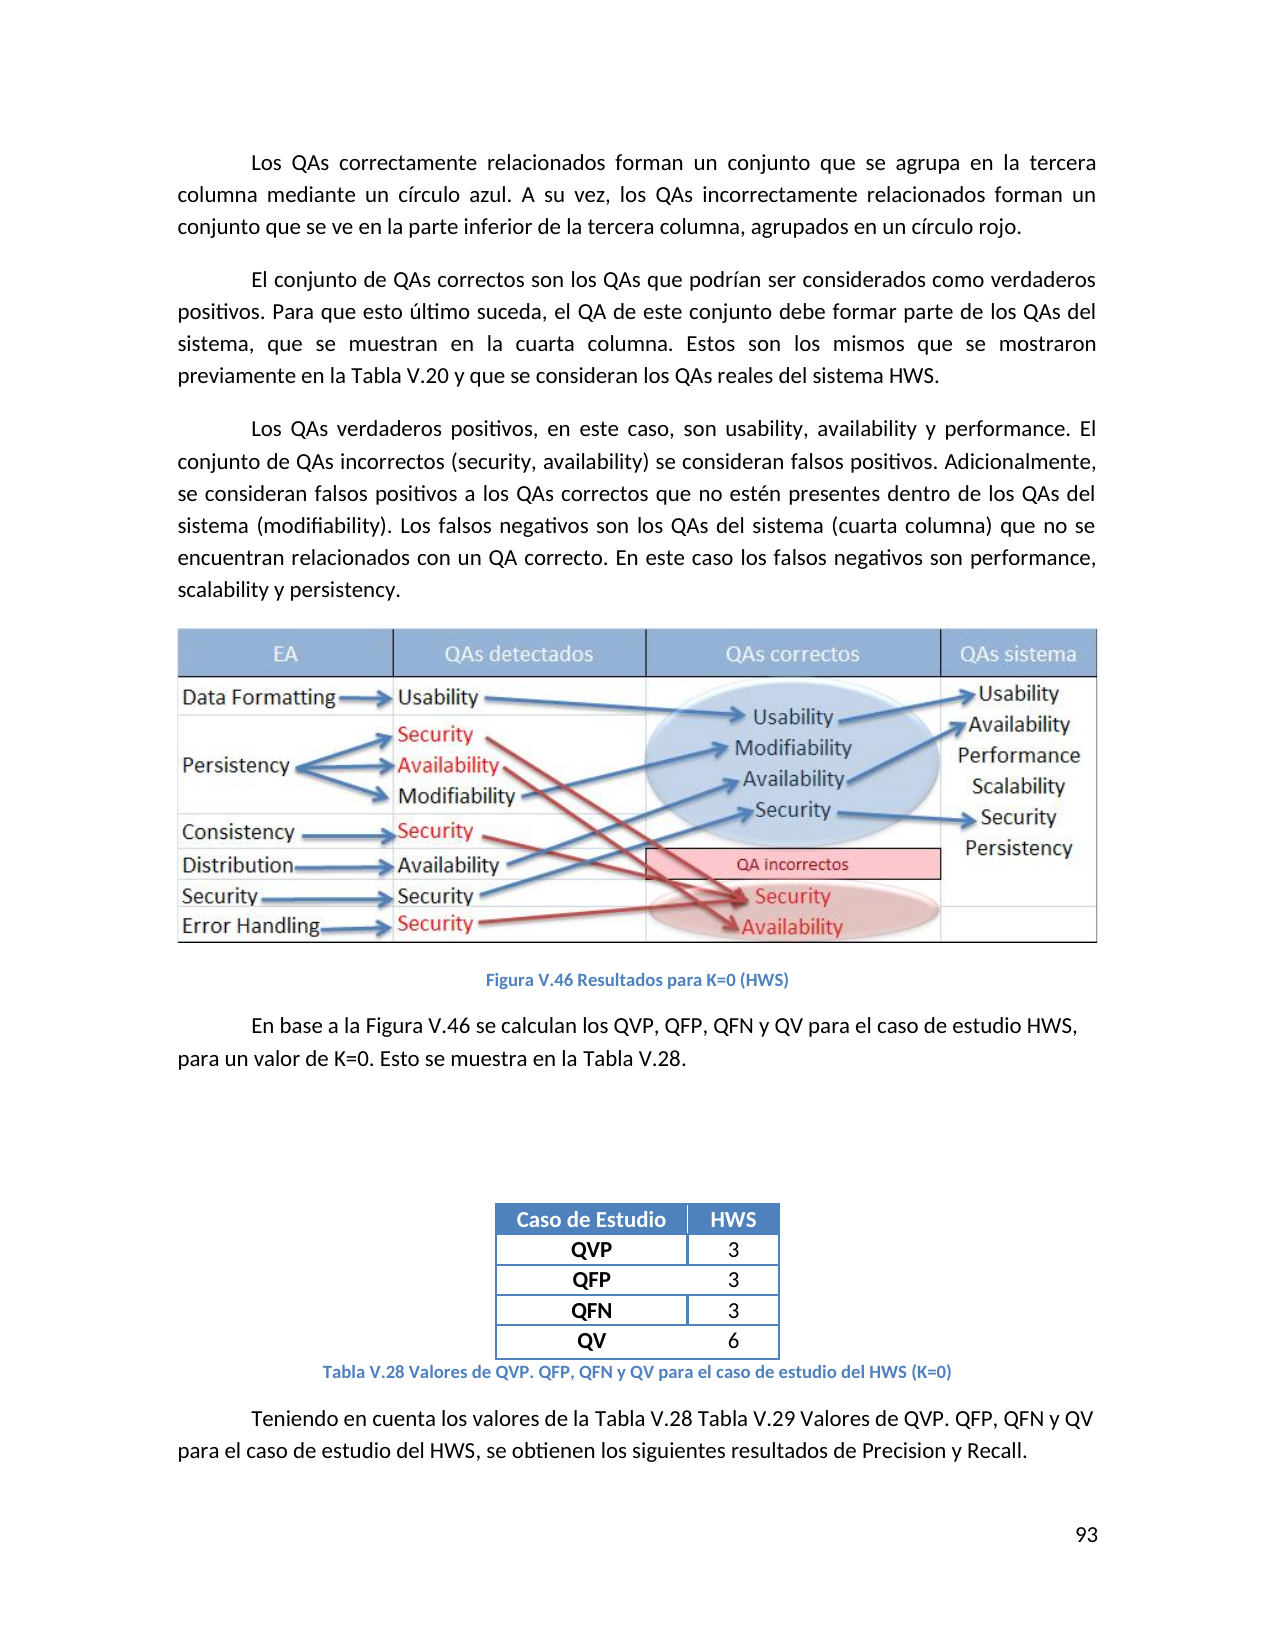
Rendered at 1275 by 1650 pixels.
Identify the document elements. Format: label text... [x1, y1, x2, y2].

text Los QAs correctamente relacionados forman un conjunto que se agrupa en la tercera columna mediante un círculo azul. A su vez, los QAs incorrectamente relacionados forman un conjunto que se ve en la parte inferior de la tercera columna, agrupados en un círculo rojo. [177, 148, 1098, 240]
table_cell 3 [689, 1296, 778, 1324]
table_header HWS [688, 1205, 778, 1233]
table_cell 3 [689, 1235, 778, 1263]
table_cell QV [497, 1326, 687, 1358]
table_cell QFN [497, 1296, 686, 1324]
picture [177, 628, 1098, 943]
table_header Caso de Estudio [497, 1205, 687, 1233]
text Los QAs verdaderos positivos, en este caso, son usability, availability y performance. El conjunto de QAs incorrectos (security, availability) se consideran falsos positivos. Adicionalmente, se consideran falsos positivos a los QAs correctos que no estén presentes dentro de los QAs del sistema (modifiability). Los falsos negativos son los QAs del sistema (cuarta columna) que no se encuentran relacionados con un QA correcto. En este caso los falsos negativos son performance, scalability y persistency. [177, 414, 1098, 603]
table_cell QVP [497, 1235, 686, 1263]
table_cell 3 [688, 1266, 778, 1294]
table_cell QFP [497, 1266, 687, 1294]
table_cell 6 [688, 1326, 778, 1358]
